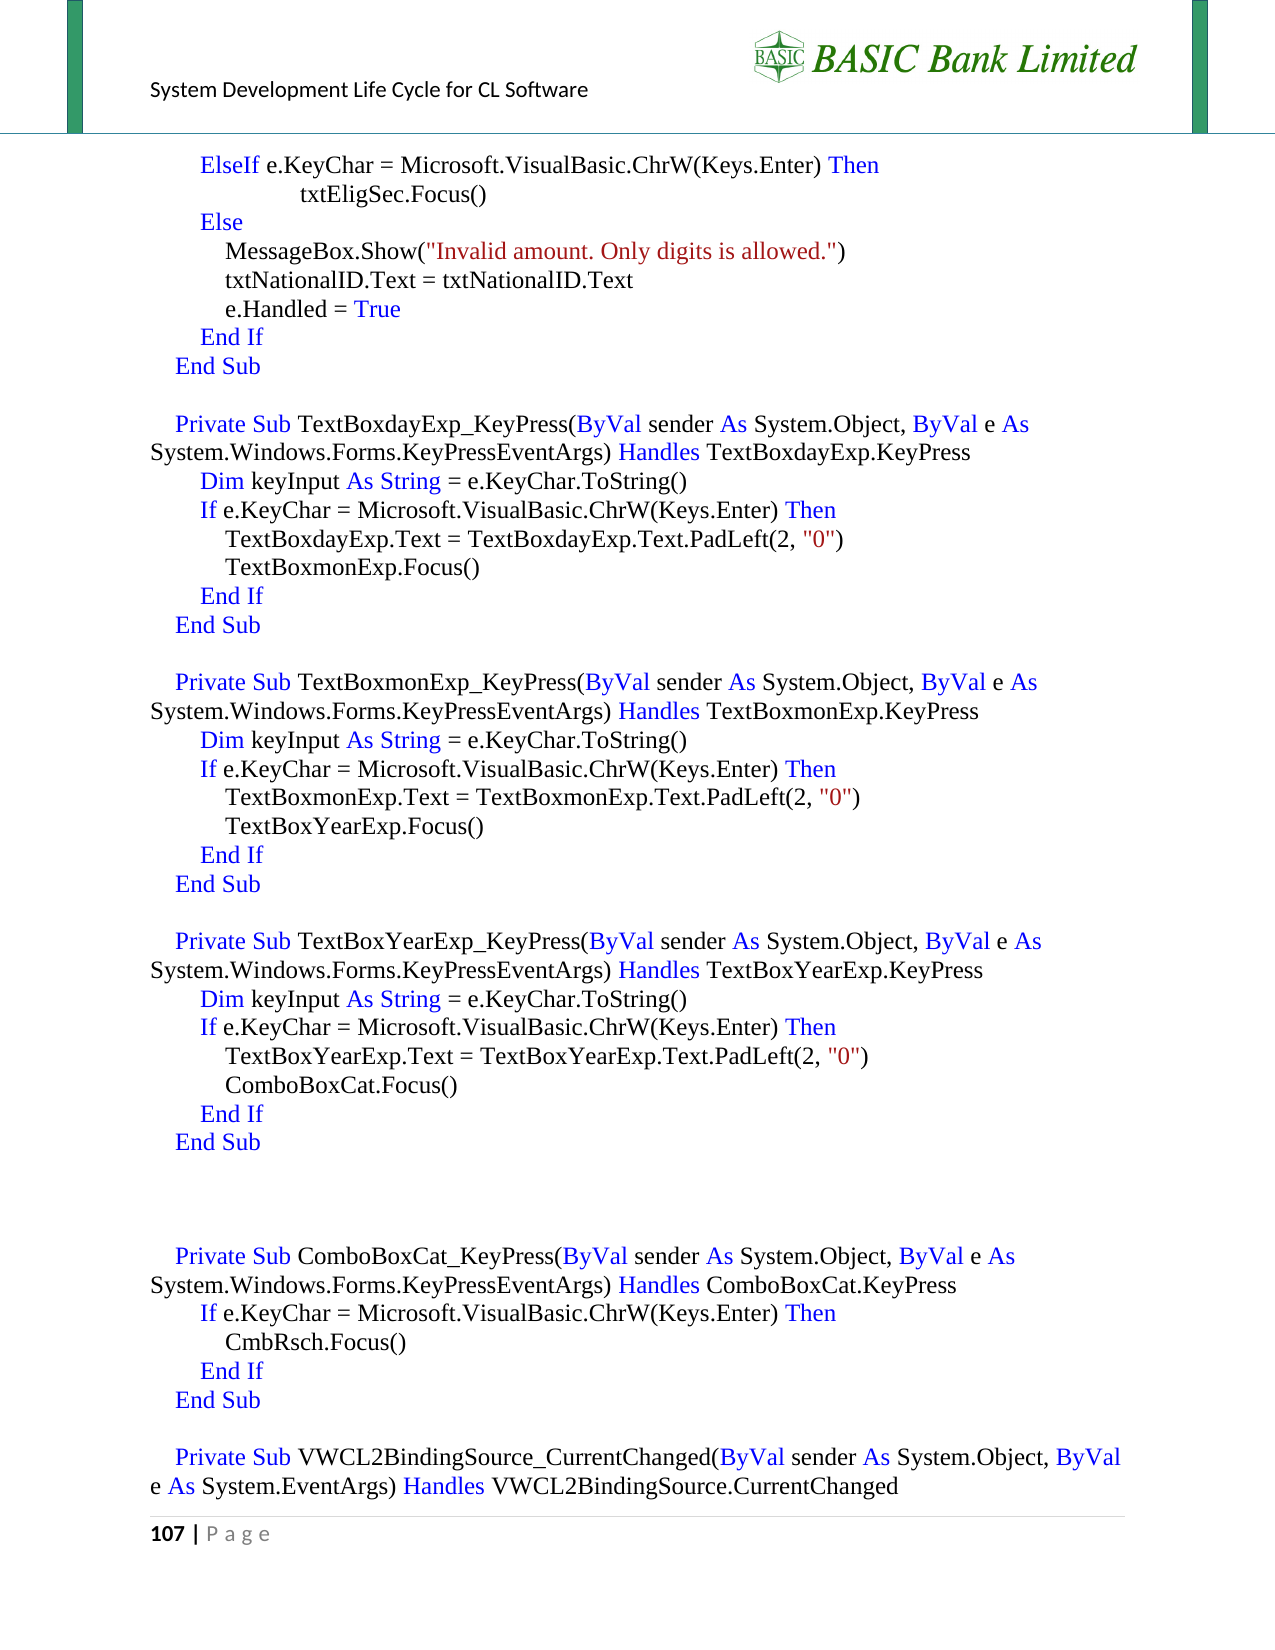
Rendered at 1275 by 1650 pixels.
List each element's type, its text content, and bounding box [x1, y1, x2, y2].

text End If [150, 322, 1125, 351]
text End Sub [150, 1385, 1125, 1413]
text Private Sub TextBoxYearExp_KeyPress(ByVal sender As System.Object, ByVal e As System.Windows.Forms.KeyPressEventArgs) Handles TextBoxYearExp.KeyPress [150, 926, 1125, 984]
text End Sub [150, 610, 1125, 639]
text TextBoxYearExp.Focus() [150, 811, 1125, 840]
text MessageBox.Show("Invalid amount. Only digits is allowed.") [150, 236, 1125, 265]
text e.Handled = True [150, 294, 1125, 322]
text If e.KeyChar = Microsoft.VisualBasic.ChrW(Keys.Enter) Then [150, 1298, 1125, 1327]
text End Sub [150, 869, 1125, 897]
text If e.KeyChar = Microsoft.VisualBasic.ChrW(Keys.Enter) Then [150, 754, 1125, 782]
text End If [150, 1099, 1125, 1127]
text TextBoxdayExp.Text = TextBoxdayExp.Text.PadLeft(2, "0") [150, 524, 1125, 552]
text Dim keyInput As String = e.KeyChar.ToString() [150, 466, 1125, 495]
picture [749, 29, 1140, 84]
text Private Sub VWCL2BindingSource_CurrentChanged(ByVal sender As System.Object, ByVal e As System.EventArgs) Handles VWCL2BindingSource.CurrentChanged [150, 1442, 1125, 1500]
text ComboBoxCat.Focus() [150, 1070, 1125, 1099]
text TextBoxYearExp.Text = TextBoxYearExp.Text.PadLeft(2, "0") [150, 1041, 1125, 1070]
text Else [150, 207, 1125, 236]
text Private Sub TextBoxmonExp_KeyPress(ByVal sender As System.Object, ByVal e As System.Windows.Forms.KeyPressEventArgs) Handles TextBoxmonExp.KeyPress [150, 667, 1125, 725]
text End Sub [150, 1127, 1125, 1156]
text End Sub [150, 351, 1125, 380]
text End If [150, 581, 1125, 610]
text CmbRsch.Focus() [150, 1327, 1125, 1356]
text Dim keyInput As String = e.KeyChar.ToString() [150, 984, 1125, 1012]
text Private Sub TextBoxdayExp_KeyPress(ByVal sender As System.Object, ByVal e As System.Windows.Forms.KeyPressEventArgs) Handles TextBoxdayExp.KeyPress [150, 409, 1125, 466]
text End If [150, 1356, 1125, 1385]
text Dim keyInput As String = e.KeyChar.ToString() [150, 725, 1125, 754]
text End If [150, 840, 1125, 869]
text TextBoxmonExp.Focus() [150, 552, 1125, 581]
text txtNationalID.Text = txtNationalID.Text [150, 265, 1125, 294]
text TextBoxmonExp.Text = TextBoxmonExp.Text.PadLeft(2, "0") [150, 782, 1125, 811]
text If e.KeyChar = Microsoft.VisualBasic.ChrW(Keys.Enter) Then [150, 495, 1125, 524]
text If e.KeyChar = Microsoft.VisualBasic.ChrW(Keys.Enter) Then [150, 1012, 1125, 1041]
text Private Sub ComboBoxCat_KeyPress(ByVal sender As System.Object, ByVal e As System.Windows.Forms.KeyPressEventArgs) Handles ComboBoxCat.KeyPress [150, 1241, 1125, 1298]
text ElseIf e.KeyChar = Microsoft.VisualBasic.ChrW(Keys.Enter) Then [150, 150, 1125, 179]
text txtEligSec.Focus() [150, 179, 1125, 207]
